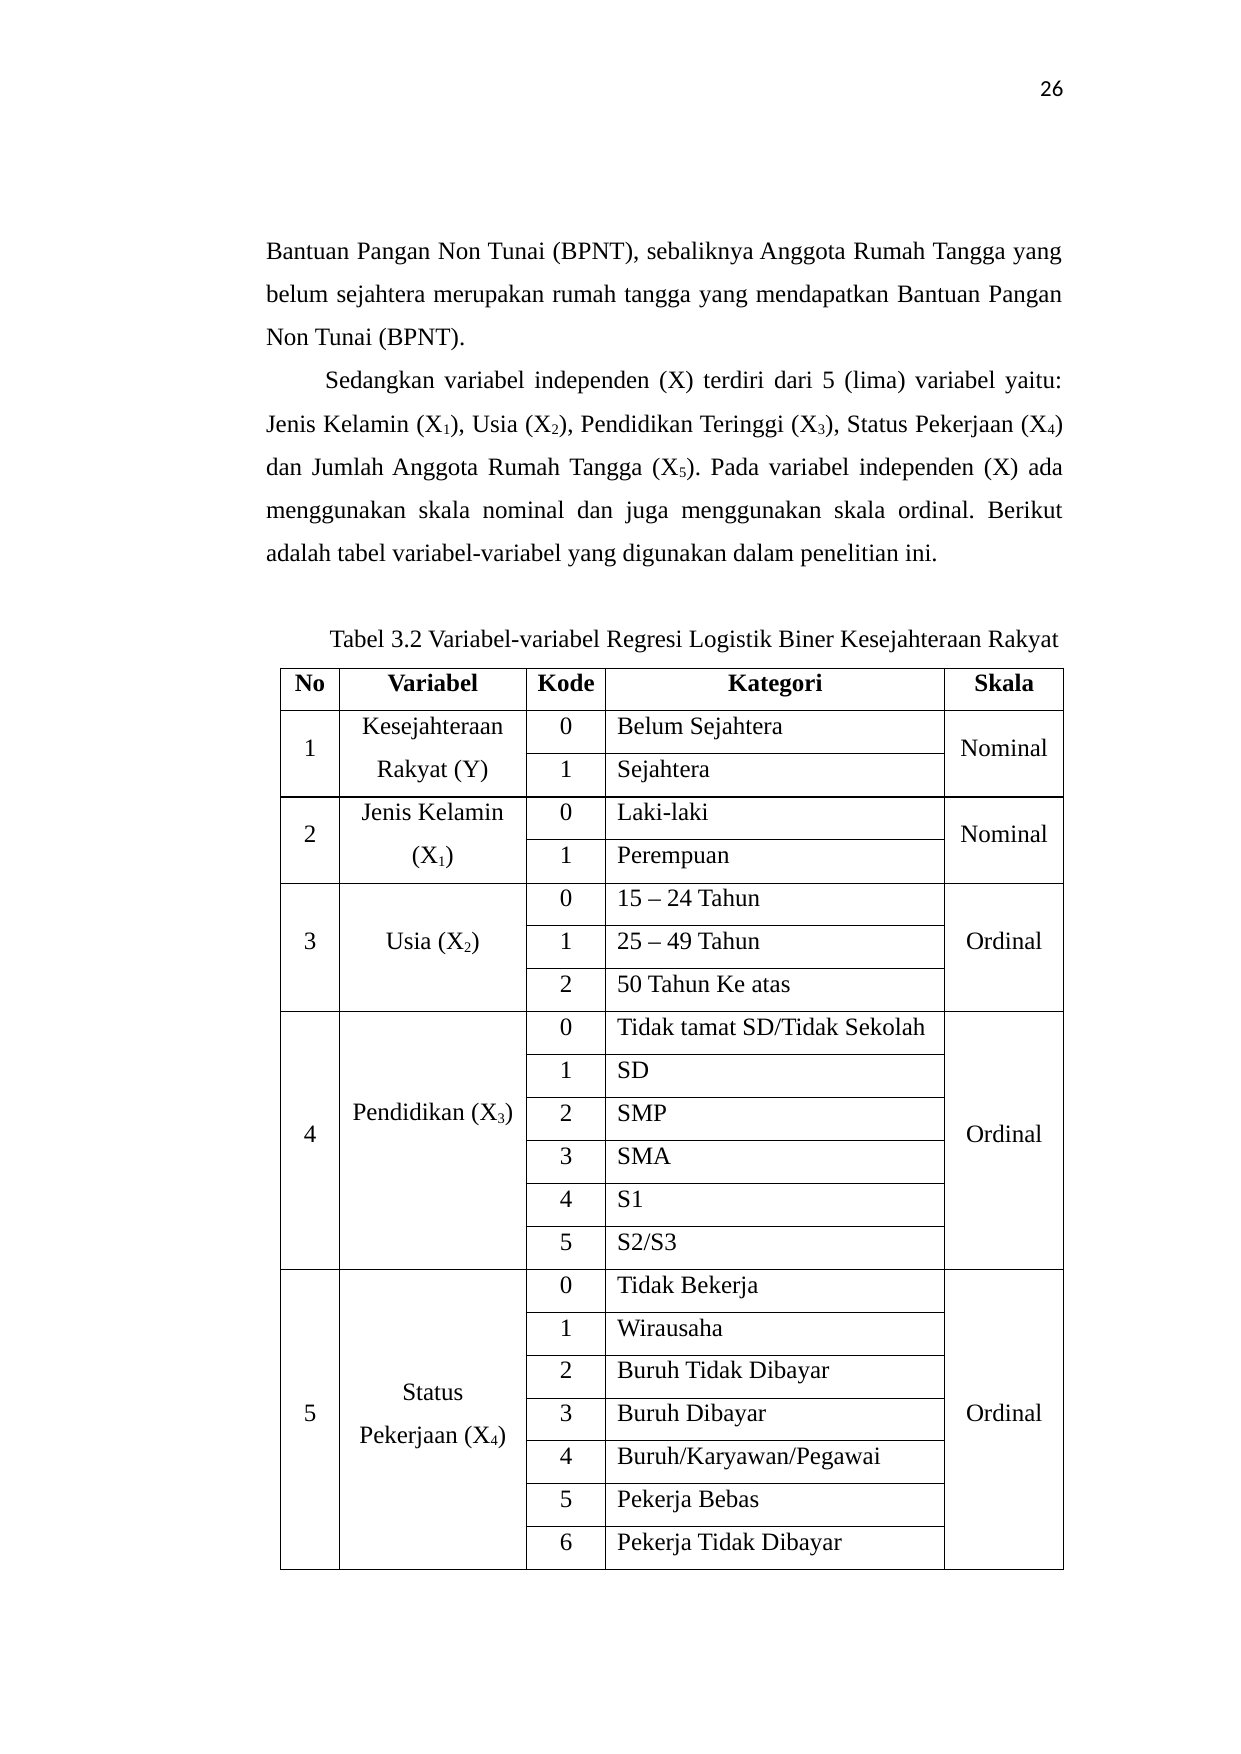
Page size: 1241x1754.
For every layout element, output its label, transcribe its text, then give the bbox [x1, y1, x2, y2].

table_cell Ordinal [945, 1012, 1063, 1269]
table_cell 50 Tahun Ke atas [606, 969, 944, 1011]
table_cell Tidak tamat SD/Tidak Sekolah [606, 1012, 944, 1054]
table_cell 6 [527, 1527, 605, 1569]
table_header Kategori [606, 669, 944, 710]
table_cell Buruh Dibayar [606, 1399, 944, 1440]
table_cell Pekerja Tidak Dibayar [606, 1527, 944, 1569]
table_cell 2 [527, 1098, 605, 1140]
table_cell Kesejahteraan Rakyat (Y) [340, 711, 526, 796]
table_cell 2 [527, 969, 605, 1011]
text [266, 236, 1063, 351]
table_cell 0 [527, 1270, 605, 1312]
table_cell 0 [527, 711, 605, 753]
text Tabel 3.2 Variabel-variabel Regresi Logistik Biner Kesejahteraan Rakyat [325, 624, 1063, 653]
table_cell SMP [606, 1098, 944, 1140]
table_cell 3 [527, 1141, 605, 1183]
table_header No [281, 669, 339, 710]
table_cell Pekerja Bebas [606, 1484, 944, 1526]
table_header Skala [945, 669, 1063, 710]
table_cell 0 [527, 1012, 605, 1054]
table_cell 5 [281, 1270, 339, 1569]
table_cell 3 [281, 884, 339, 1011]
table_cell Nominal [945, 711, 1063, 796]
table_cell Belum Sejahtera [606, 711, 944, 753]
table_cell Perempuan [606, 840, 944, 882]
table_cell 25 – 49 Tahun [606, 926, 944, 968]
table_cell 5 [527, 1484, 605, 1526]
table_cell Status Pekerjaan (X4) [340, 1270, 526, 1569]
table_cell 2 [281, 798, 339, 882]
table_cell Pendidikan (X3) [340, 1012, 526, 1269]
table_cell Usia (X2) [340, 884, 526, 1011]
table_cell 4 [527, 1441, 605, 1483]
table_cell Buruh Tidak Dibayar [606, 1356, 944, 1397]
table_cell S2/S3 [606, 1227, 944, 1269]
table_cell 1 [527, 1313, 605, 1354]
table_cell 0 [527, 798, 605, 839]
table_header Variabel [340, 669, 526, 710]
table_cell Buruh/Karyawan/Pegawai [606, 1441, 944, 1483]
table_cell 1 [527, 754, 605, 796]
table_cell SMA [606, 1141, 944, 1183]
table_cell Ordinal [945, 884, 1063, 1011]
table_cell 4 [527, 1184, 605, 1226]
table_cell 0 [527, 884, 605, 925]
table_cell Jenis Kelamin (X1) [340, 798, 526, 882]
table_cell 1 [527, 926, 605, 968]
table_cell 5 [527, 1227, 605, 1269]
text Sedangkan variabel independen (X) terdiri dari 5 (lima) variabel yaitu: Jenis Kelamin (X1), Usia (X2), Pendidikan Teringgi (X3), Status Pekerjaan (X4) dan Jumlah Anggota Rumah Tangga (X5). Pada variabel independen (X) ada menggunakan skala nominal dan juga menggunakan skala ordinal. Berikut adalah tabel variabel-variabel yang digunakan dalam penelitian ini. [266, 366, 1063, 567]
table_cell Wirausaha [606, 1313, 944, 1354]
table_cell S1 [606, 1184, 944, 1226]
table_cell 2 [527, 1356, 605, 1397]
table_header Kode [527, 669, 605, 710]
table_cell 15 – 24 Tahun [606, 884, 944, 925]
table_cell SD [606, 1055, 944, 1097]
table_cell Tidak Bekerja [606, 1270, 944, 1312]
table_cell Laki-laki [606, 798, 944, 839]
table_cell Sejahtera [606, 754, 944, 796]
table_cell 1 [281, 711, 339, 796]
table_cell 1 [527, 840, 605, 882]
table_cell 4 [281, 1012, 339, 1269]
table_cell Nominal [945, 798, 1063, 882]
table_cell Ordinal [945, 1270, 1063, 1569]
table_cell 3 [527, 1399, 605, 1440]
table_cell 1 [527, 1055, 605, 1097]
